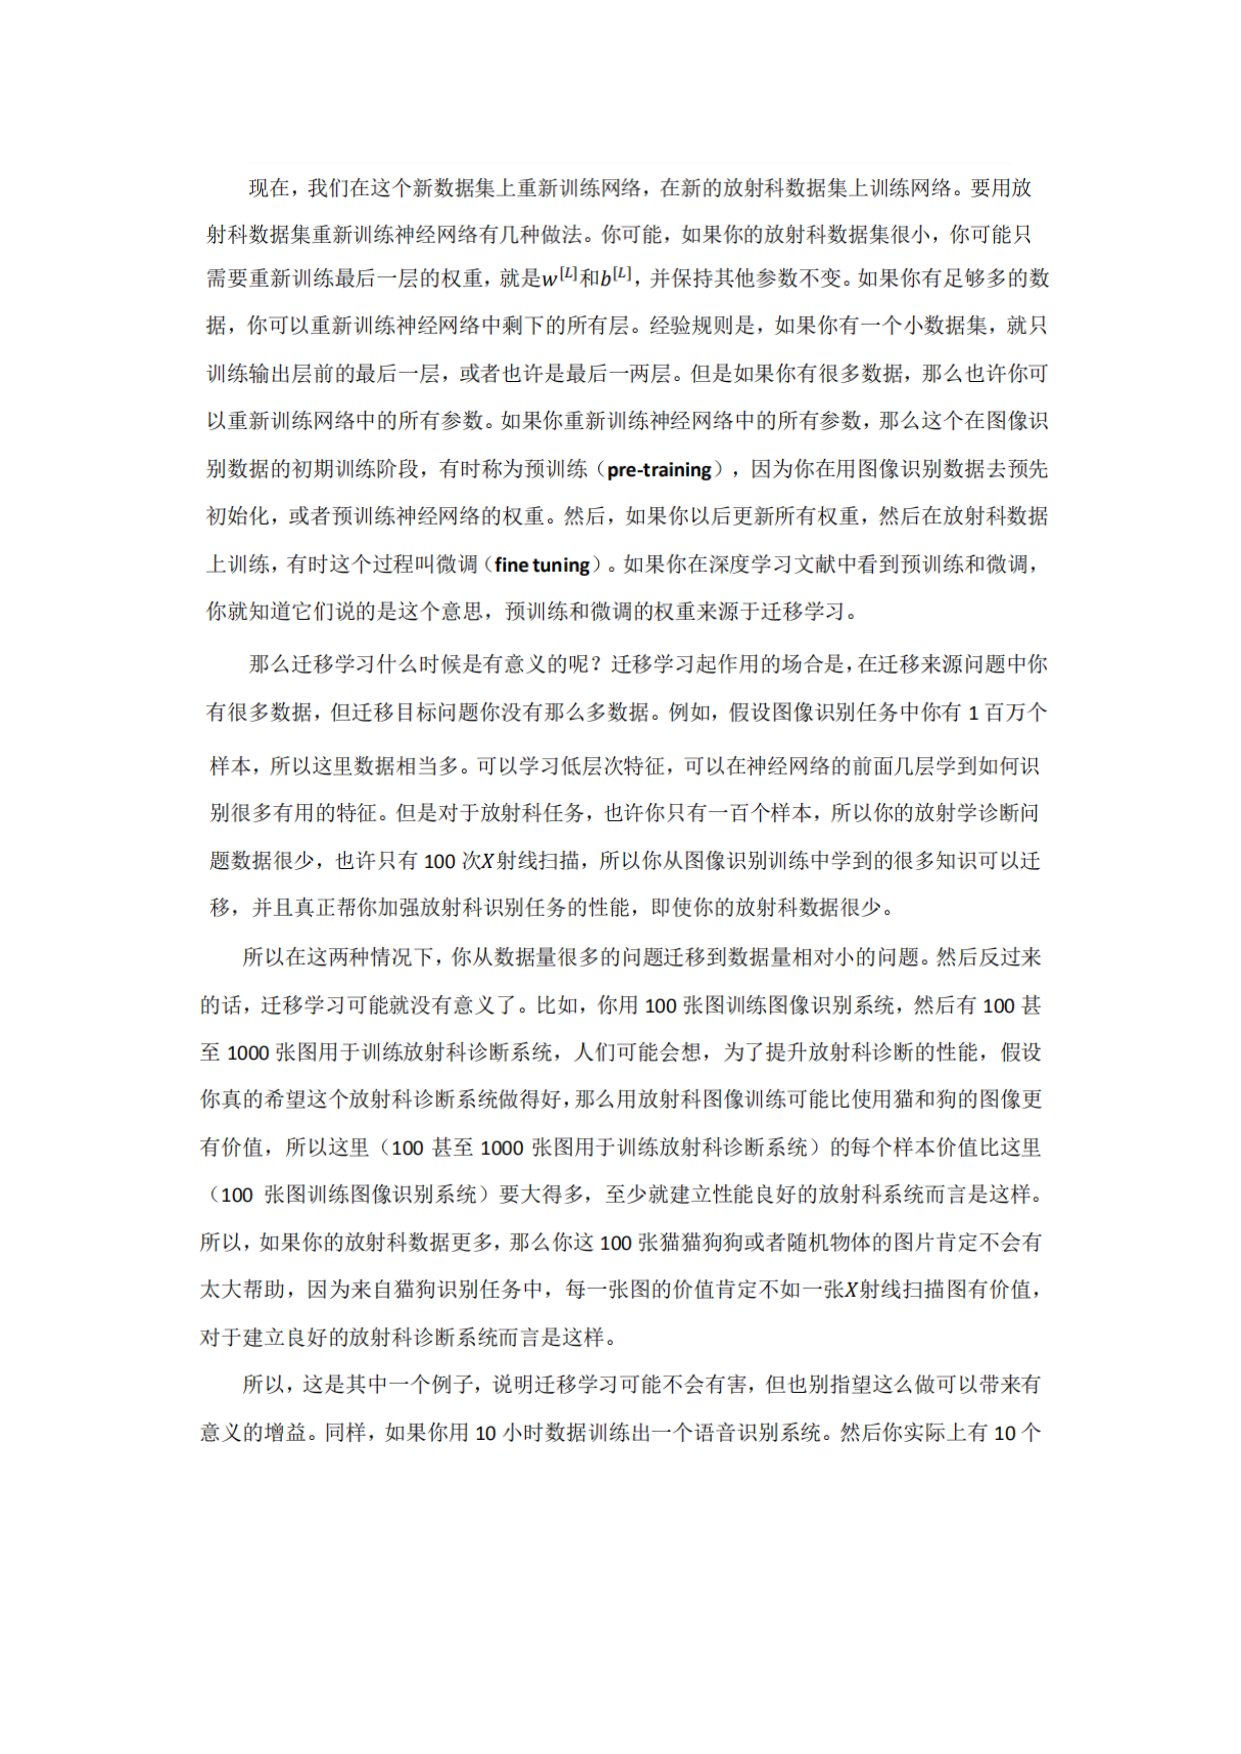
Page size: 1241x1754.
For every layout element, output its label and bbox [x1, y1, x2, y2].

picture [187, 259, 1052, 625]
picture [187, 649, 1053, 732]
picture [187, 942, 1053, 1443]
picture [187, 747, 1052, 924]
picture [187, 162, 1053, 252]
